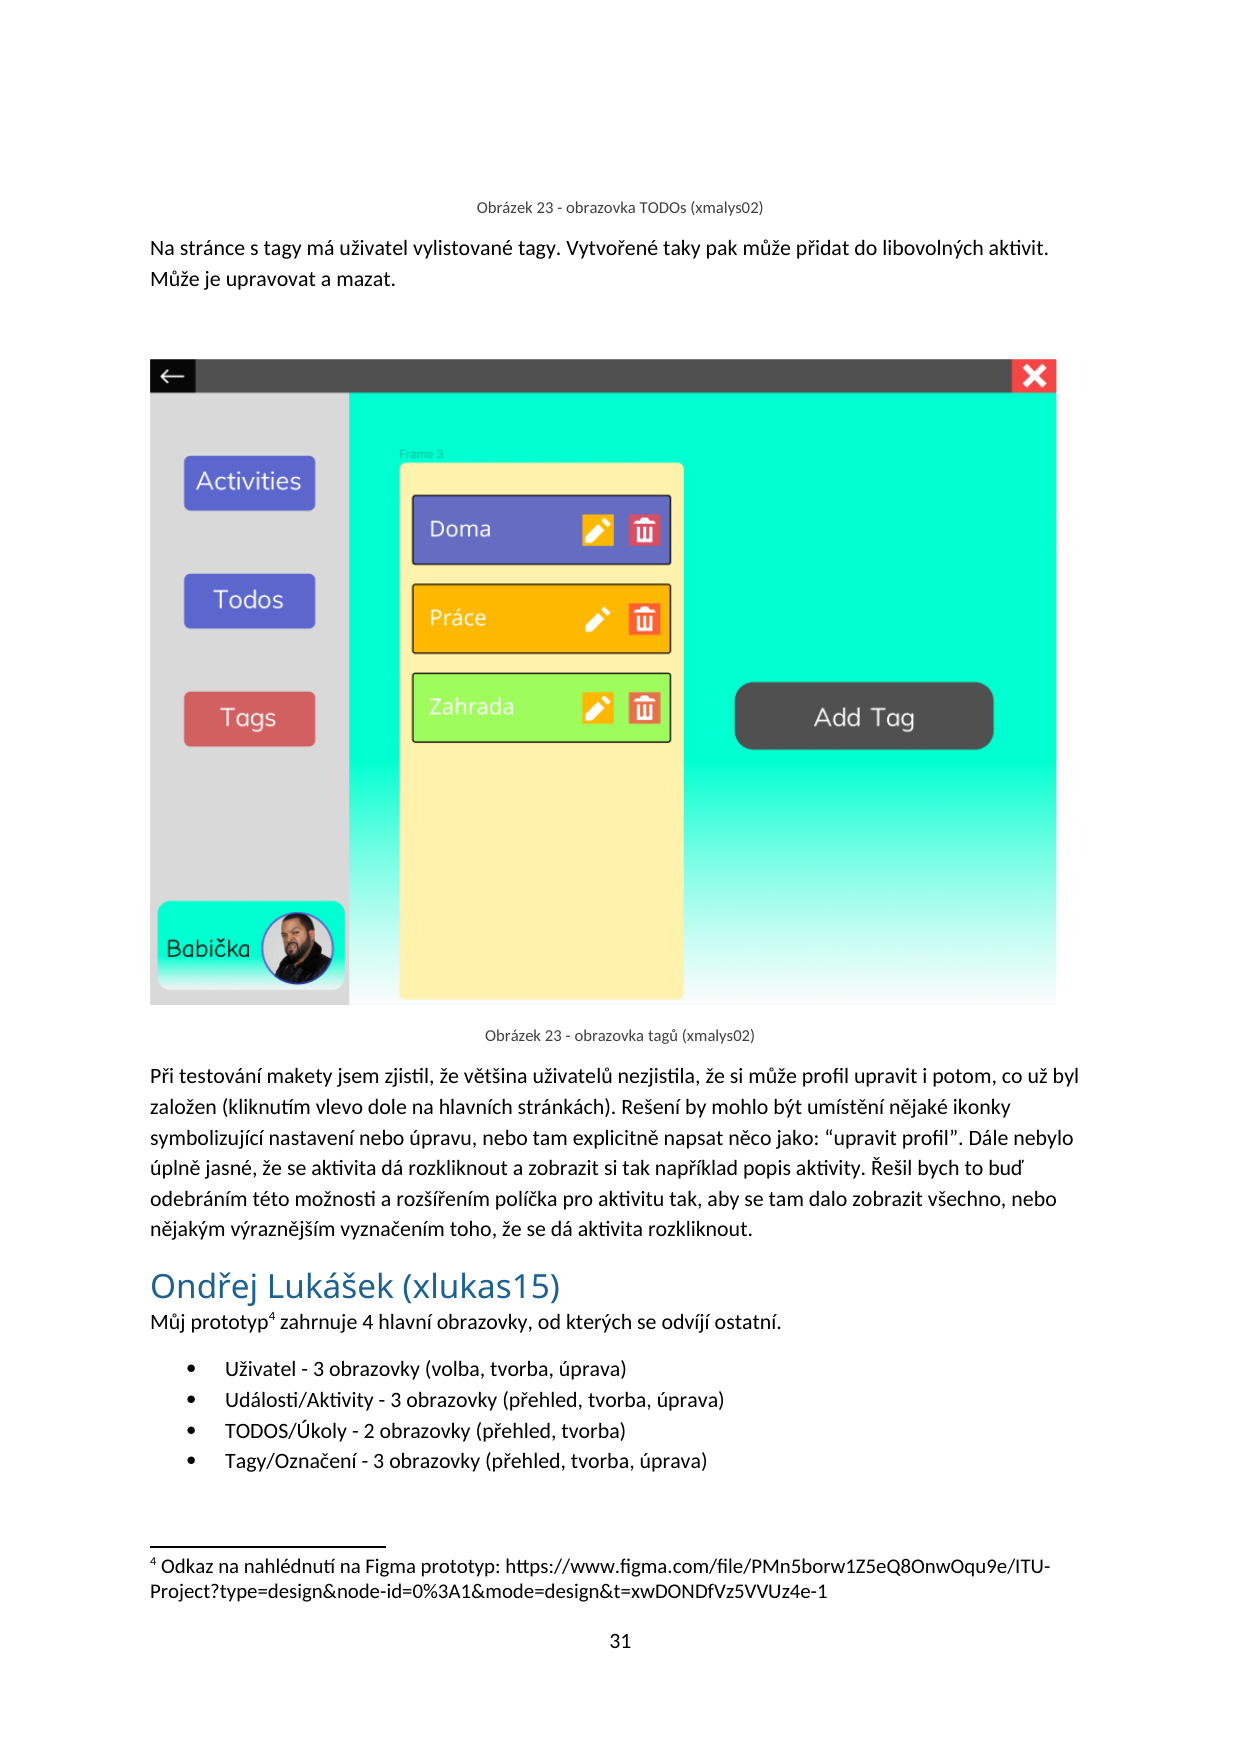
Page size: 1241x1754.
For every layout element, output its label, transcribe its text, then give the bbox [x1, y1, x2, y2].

list Tagy/Označení - 3 obrazovky (přehled, tvorba, úprava) [187, 1447, 1090, 1474]
text Při testování makety jsem zjistil, že většina uživatelů nezjistila, že si může profil upravit i potom, co už byl založen (kliknutím vlevo dole na hlavních stránkách). Rešení by mohlo být umístění nějaké ikonky symbolizující nastavení nebo úpravu, nebo tam explicitně napsat něco jako: “upravit profil”. Dále nebylo úplně jasné, že se aktivita dá rozkliknout a zobrazit si tak například popis aktivity. Řešil bych to buď odebráním této možnosti a rozšířením políčka pro aktivitu tak, aby se tam dalo zobrazit všechno, nebo nějakým výraznějším vyznačením toho, že se dá aktivita rozkliknout. [150, 1062, 1090, 1242]
picture [150, 359, 1057, 1005]
list Události/Aktivity - 3 obrazovky (přehled, tvorba, úprava) [187, 1386, 1090, 1413]
list TODOS/Úkoly - 2 obrazovky (přehled, tvorba) [187, 1417, 1090, 1443]
list Uživatel - 3 obrazovky (volba, tvorba, úprava) [187, 1356, 1090, 1382]
text Na stránce s tagy má uživatel vylistované tagy. Vytvořené taky pak může přidat do libovolných aktivit. Může je upravovat a mazat. [150, 234, 1090, 292]
text Můj prototyp zahrnuje 4 hlavní obrazovky, od kterých se odvíjí ostatní. [150, 1308, 1090, 1335]
text Obrázek 23 - obrazovka tagů (xmalys02) [150, 1025, 1090, 1046]
text Obrázek 23 - obrazovka TODOs (xmalys02) [150, 197, 1090, 218]
subtitle Ondřej Lukášek (xlukas15) [150, 1263, 1090, 1308]
